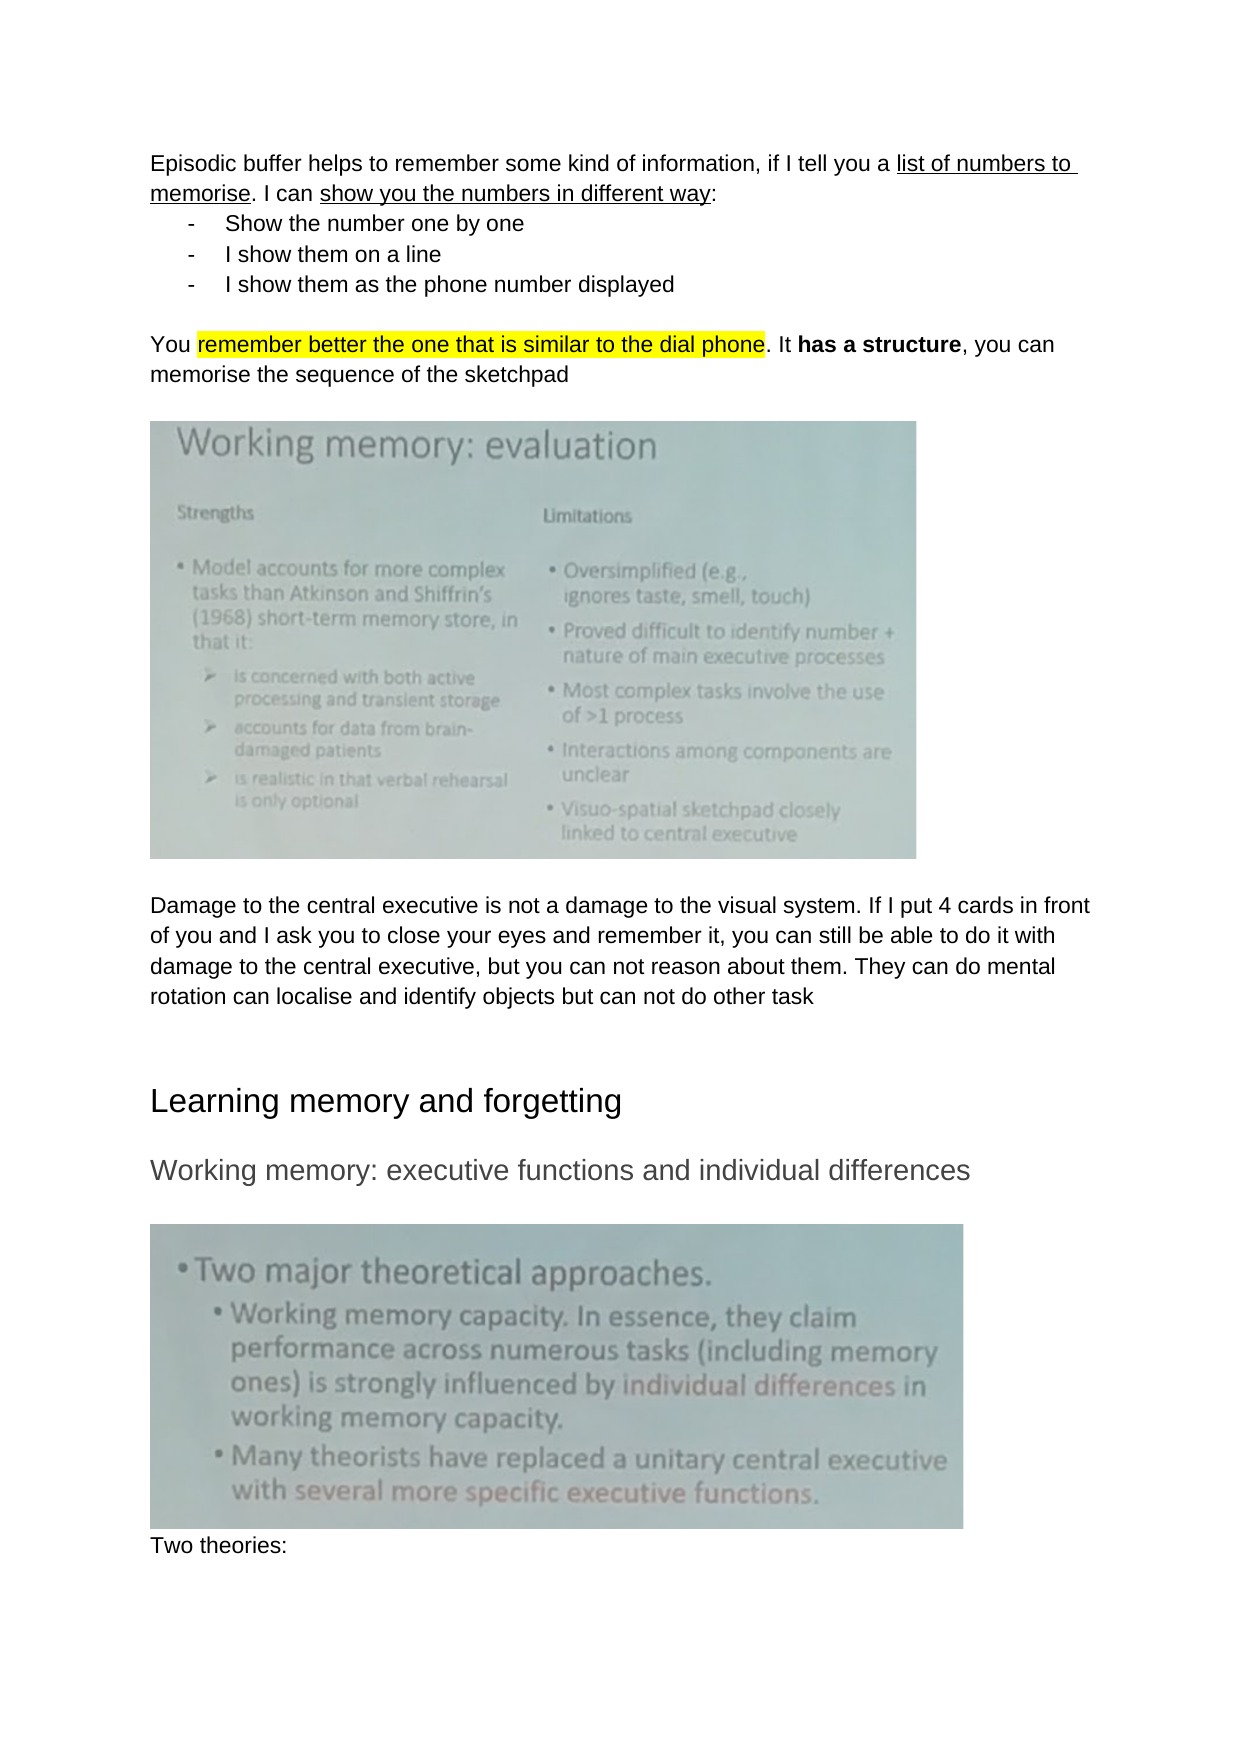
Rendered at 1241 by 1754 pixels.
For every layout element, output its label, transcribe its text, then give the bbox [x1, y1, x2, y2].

text Two theories: [150, 1532, 1090, 1558]
text Episodic buffer helps to remember some kind of information, if I tell you a list of numbers to memorise. I can show you the numbers in different way: [150, 150, 1090, 207]
list I show them on a line [187, 241, 1090, 267]
text Damage to the central executive is not a damage to the visual system. If I put 4 cards in front of you and I ask you to close your eyes and remember it, you can still be able to do it with damage to the central executive, but you can not reason about them. They can do mental rotation can localise and identify objects but can not do other task [150, 892, 1090, 1009]
subtitle Learning memory and forgetting [150, 1081, 1090, 1119]
picture [150, 1224, 964, 1529]
subtitle Working memory: executive functions and individual differences [150, 1152, 1090, 1186]
list I show them as the phone number displayed [187, 271, 1090, 297]
list Show the number one by one [187, 210, 1090, 237]
text You remember better the one that is similar to the dial phone. It has a structure, you can memorise the sequence of the sketchpad [150, 331, 1090, 388]
picture [150, 421, 917, 859]
